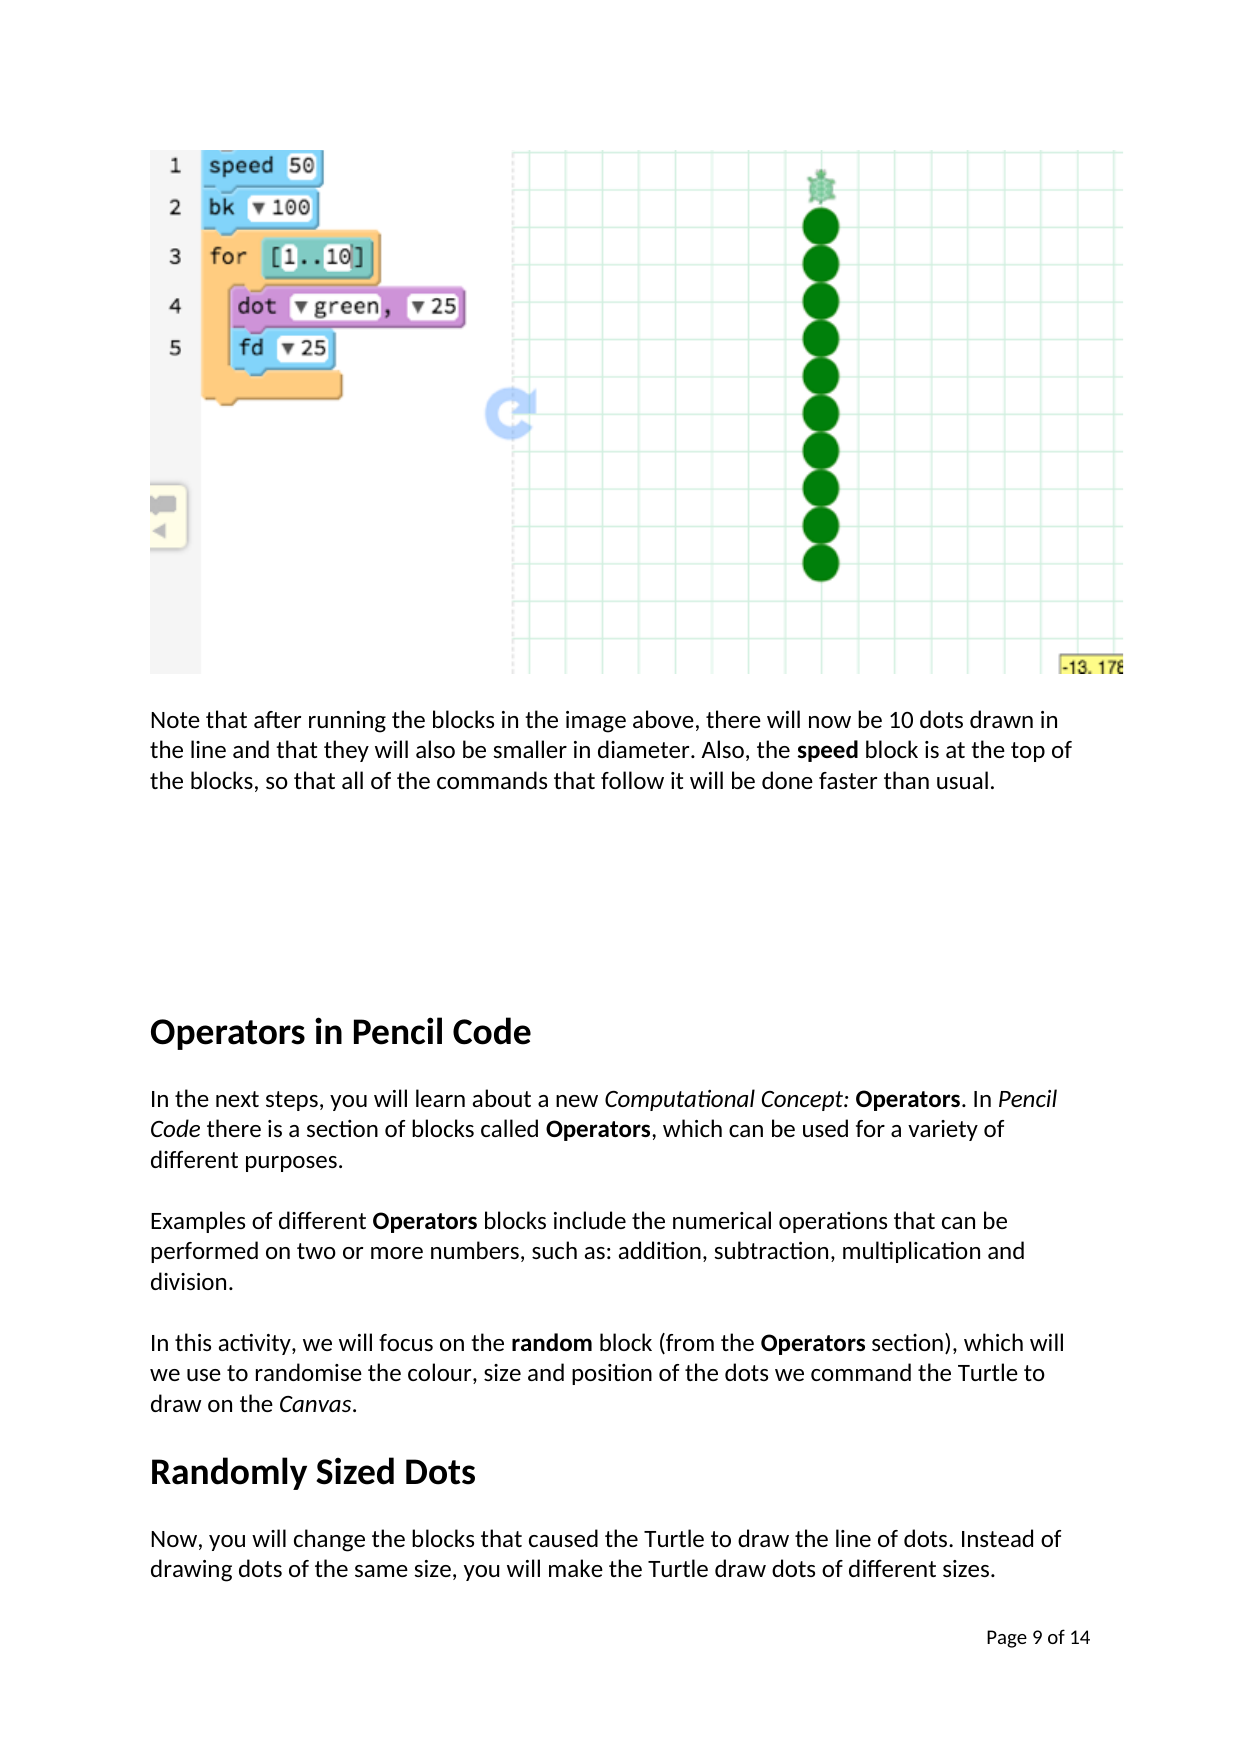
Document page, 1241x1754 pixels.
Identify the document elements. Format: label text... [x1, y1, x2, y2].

subtitle Randomly Sized Dots [150, 1448, 1090, 1494]
text Now, you will change the blocks that caused the Turtle to draw the line of dots. Instead of drawing dots of the same size, you will make the Turtle draw dots of different sizes. [150, 1523, 1090, 1584]
subtitle Operators in Pencil Code [150, 1008, 1090, 1054]
text Note that after running the blocks in the image above, there will now be 10 dots drawn in the line and that they will also be smaller in diameter. Also, the speed block is at the top of the blocks, so that all of the commands that follow it will be done faster than usual. [150, 704, 1090, 796]
text In the next steps, you will learn about a new Computational Concept: Operators. In Pencil Code there is a section of blocks called Operators, which can be used for a variety of different purposes. [150, 1083, 1090, 1174]
text Examples of different Operators blocks include the numerical operations that can be performed on two or more numbers, such as: addition, subtraction, multiplication and division. [150, 1205, 1090, 1297]
picture [150, 150, 1124, 674]
text In this activity, we will focus on the random block (from the Operators section), which will we use to randomise the colour, size and position of the dots we command the Turtle to draw on the Canvas. [150, 1327, 1090, 1419]
